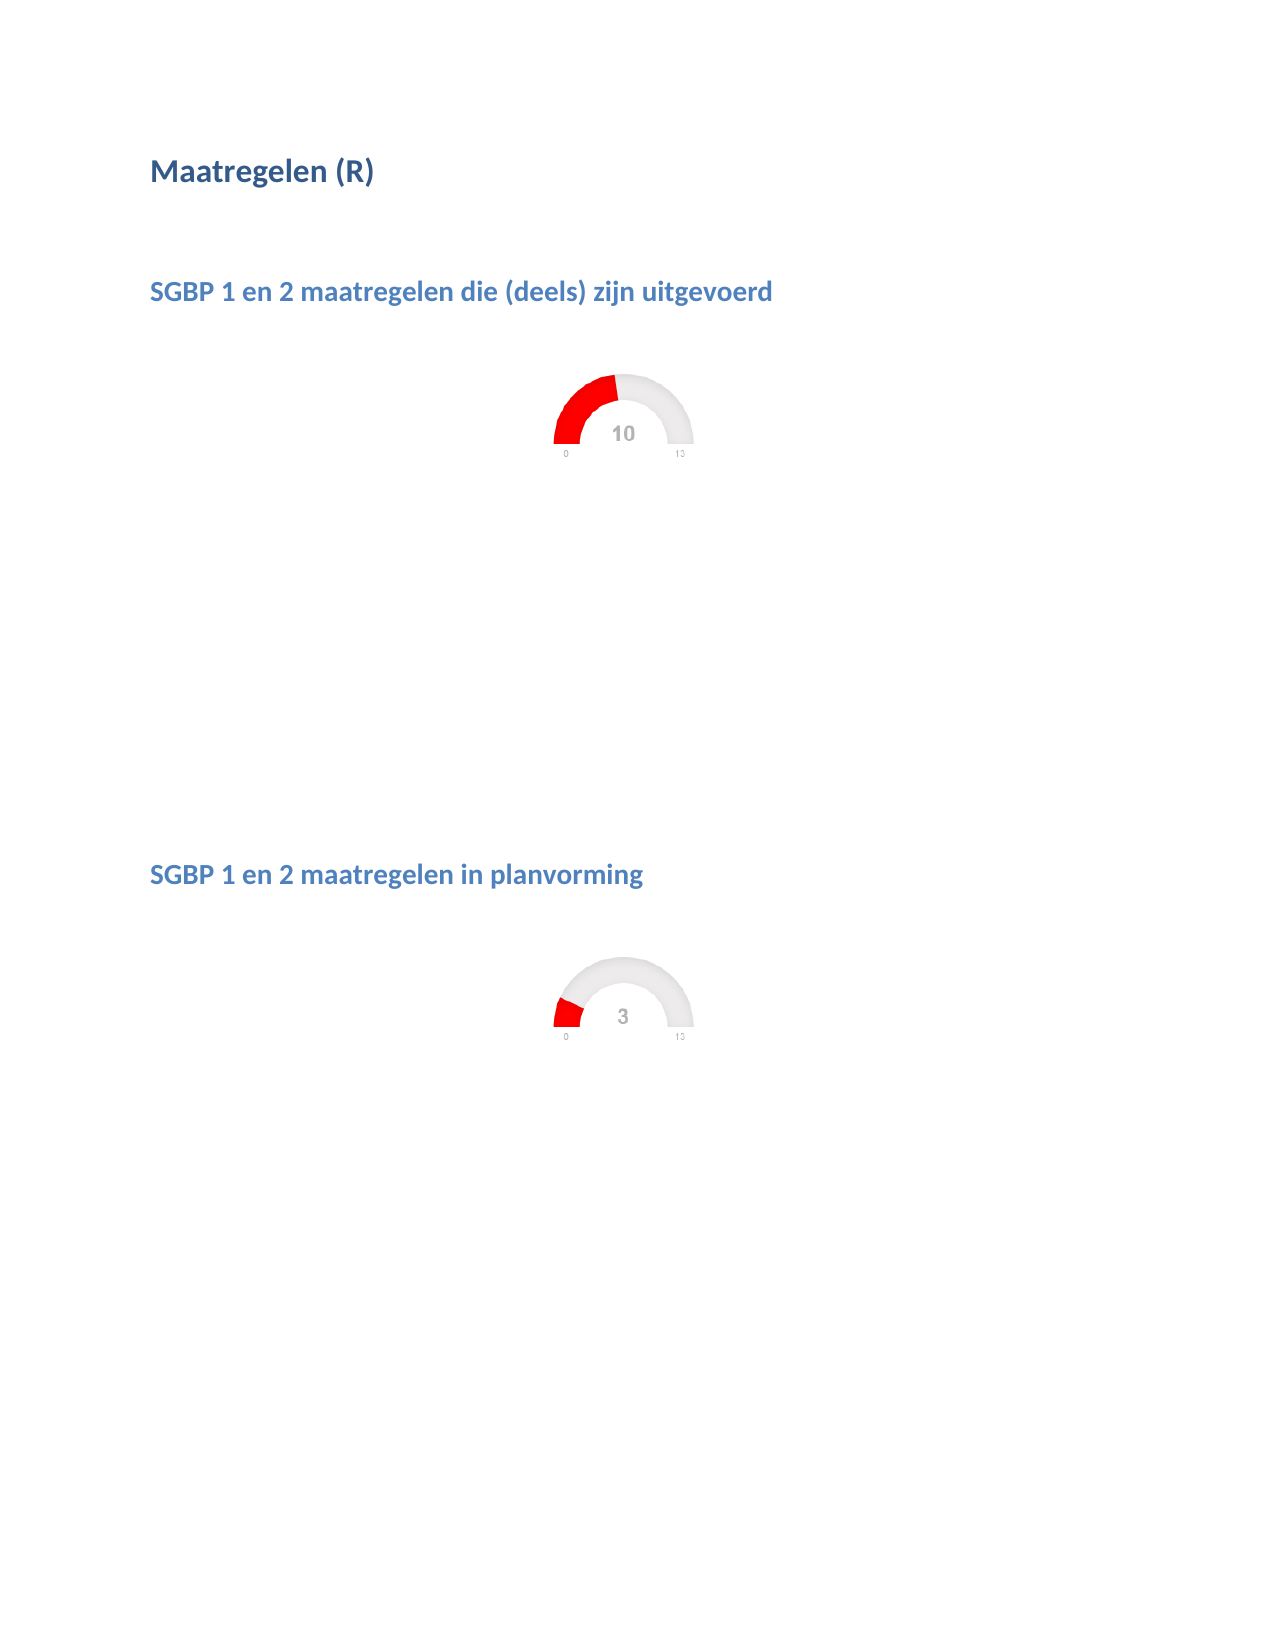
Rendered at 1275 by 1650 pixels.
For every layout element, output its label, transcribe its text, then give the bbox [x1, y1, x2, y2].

subtitle SGBP 1 en 2 maatregelen in planvorming [150, 856, 1125, 891]
subtitle Maatregelen (R) [150, 150, 1125, 191]
subtitle SGBP 1 en 2 maatregelen die (deels) zijn uitgevoerd [150, 273, 1125, 309]
picture [168, 910, 1044, 1418]
picture [168, 327, 1044, 835]
